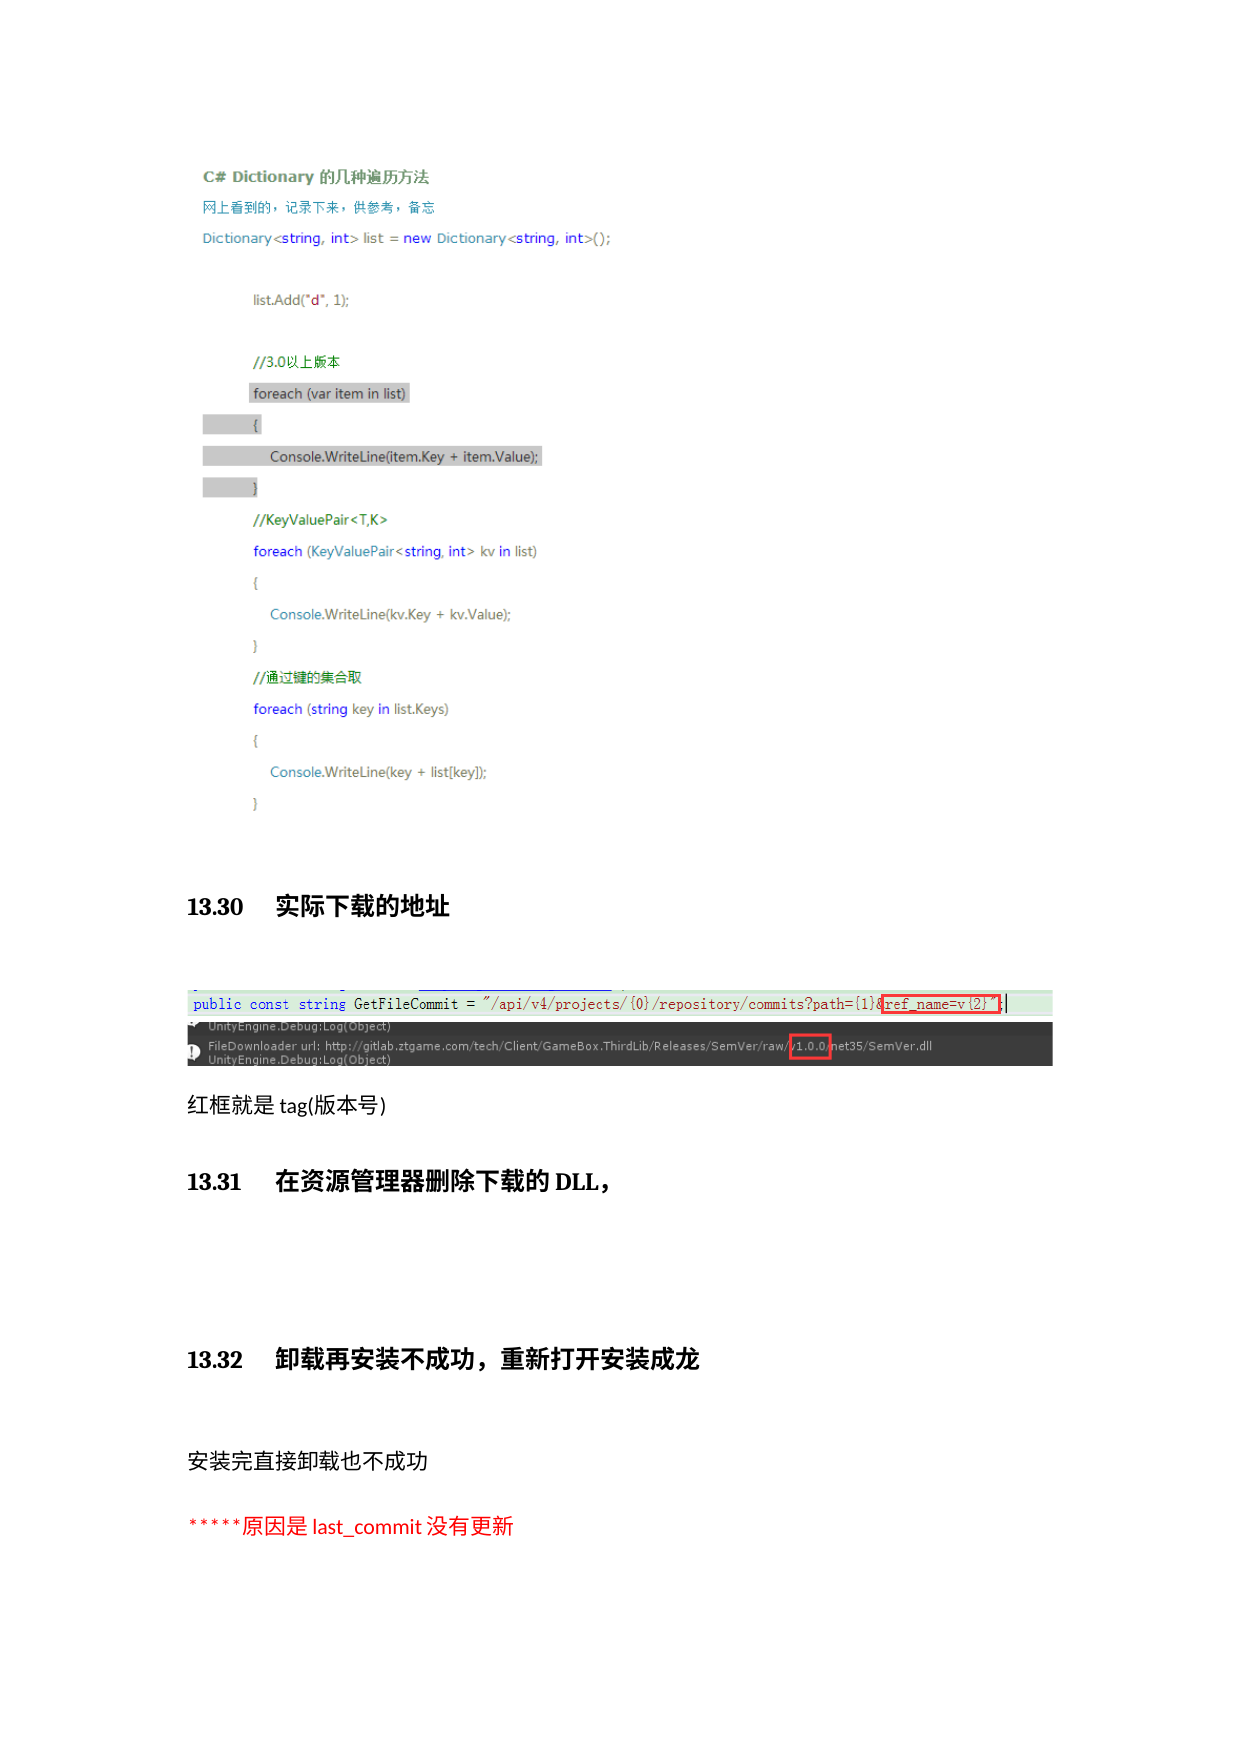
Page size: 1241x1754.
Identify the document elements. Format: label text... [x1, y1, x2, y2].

picture [187, 162, 808, 817]
picture [187, 1022, 1053, 1066]
subtitle 卸载再安装不成功，重新打开安装成龙 [187, 1325, 1053, 1390]
text 红框就是tag(版本号) [187, 1088, 1053, 1120]
picture [187, 990, 1053, 1016]
text 安装完直接卸载也不成功 [187, 1444, 1053, 1476]
subtitle 在资源管理器删除下载的DLL， [187, 1147, 1053, 1212]
subtitle 实际下载的地址 [187, 872, 1053, 937]
text *****原因是last_commit没有更新 [187, 1509, 1053, 1541]
